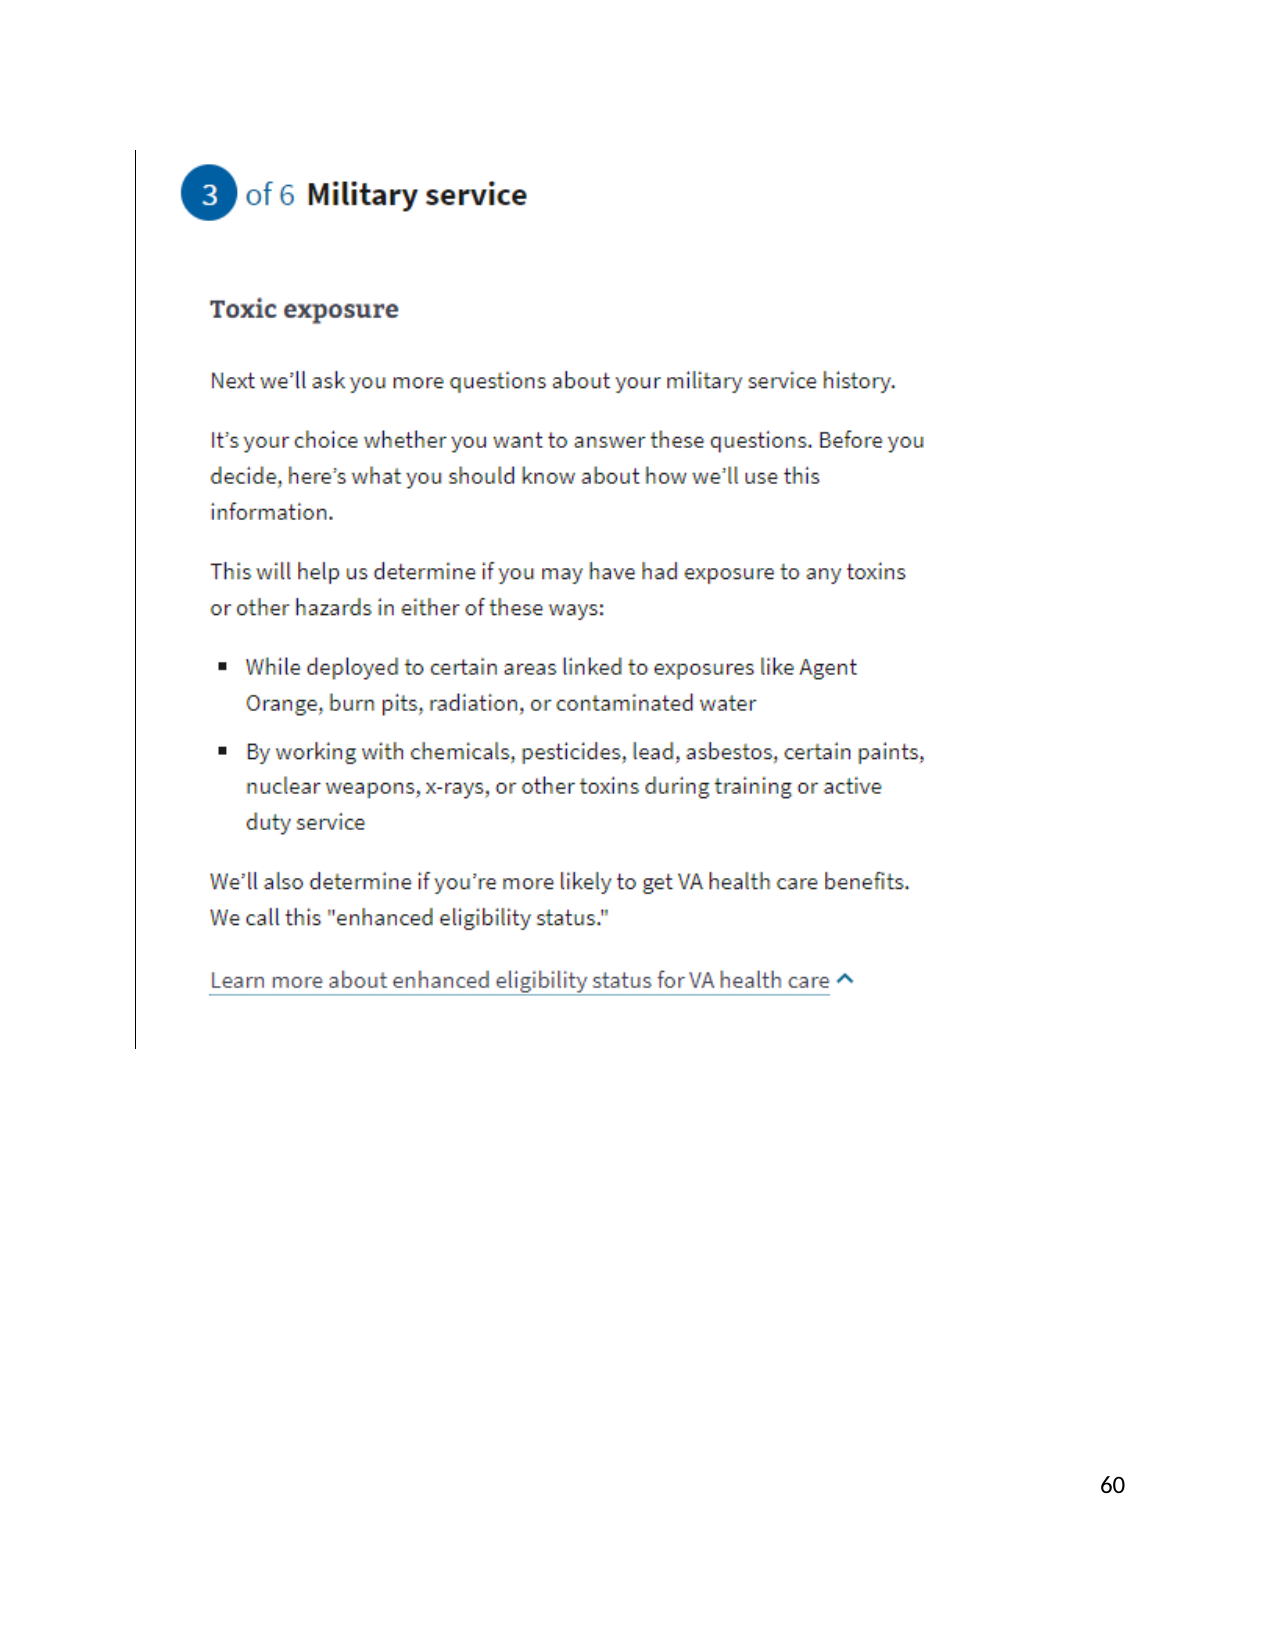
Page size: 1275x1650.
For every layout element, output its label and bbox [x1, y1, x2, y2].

picture [150, 150, 971, 1021]
